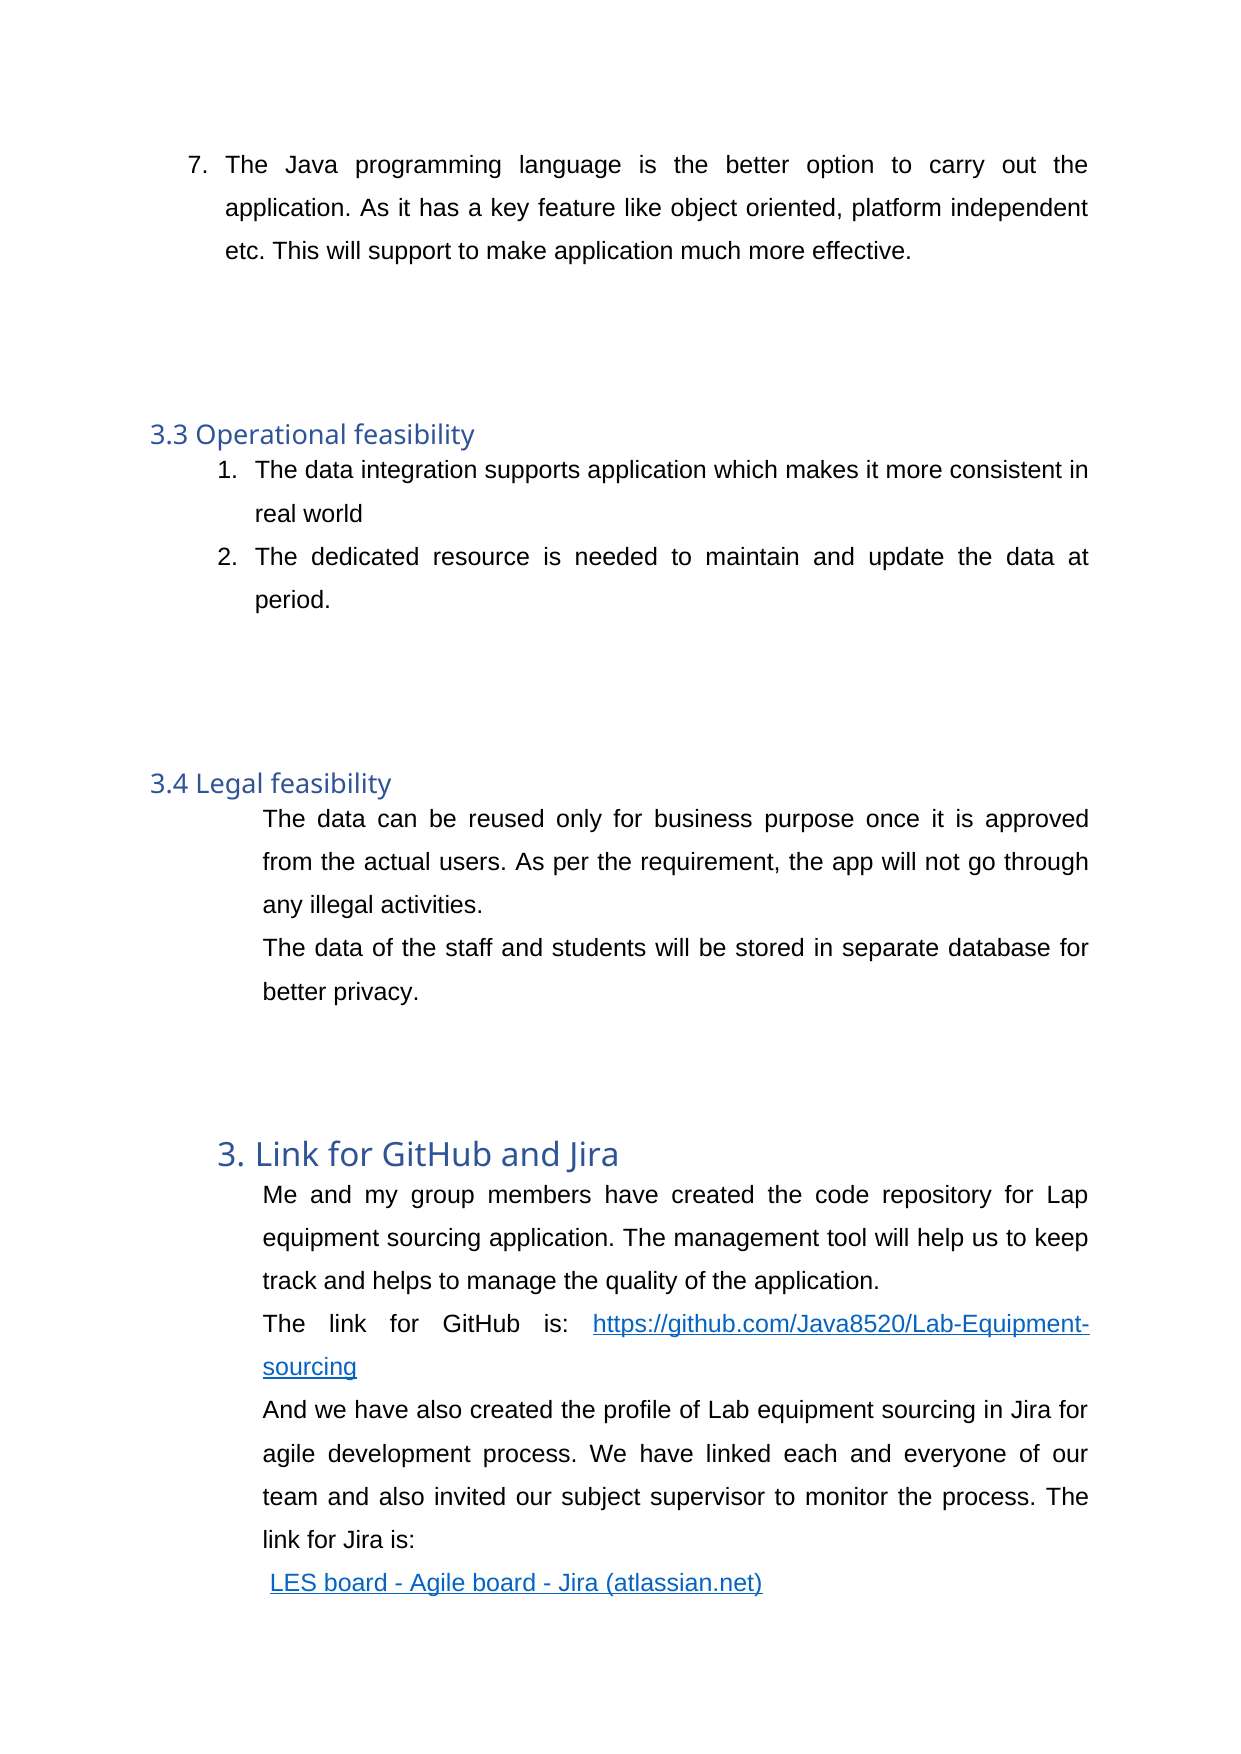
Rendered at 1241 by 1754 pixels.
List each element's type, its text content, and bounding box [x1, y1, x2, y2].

list The link for GitHub is: https://github.com/Java8520/Lab-Equipment-sourcing [262, 1309, 1090, 1381]
subtitle Link for GitHub and Jira [217, 1131, 1090, 1176]
list The data can be reused only for business purpose once it is approved from the actual users. As per the requirement, the app will not go through any illegal activities. [262, 804, 1090, 919]
list The dedicated resource is needed to maintain and update the data at period. [217, 542, 1090, 613]
subtitle 3.3 Operational feasibility [150, 416, 1090, 452]
list The data integration supports application which makes it more consistent in real world [217, 455, 1090, 527]
list The Java programming language is the better option to carry out the application. As it has a key feature like object oriented, platform independent etc. This will support to make application much more effective. [187, 150, 1090, 265]
list And we have also created the profile of Lab equipment sourcing in Jira for agile development process. We have linked each and everyone of our team and also invited our subject supervisor to monitor the process. The link for Jira is: [262, 1395, 1090, 1553]
list The data of the staff and students will be stored in separate database for better privacy. [262, 933, 1090, 1005]
list Me and my group members have created the code repository for Lap equipment sourcing application. The management tool will help us to keep track and helps to manage the quality of the application. [262, 1180, 1090, 1295]
list LES board - Agile board - Jira (atlassian.net) [262, 1568, 1090, 1597]
subtitle 3.4 Legal feasibility [150, 764, 1090, 801]
